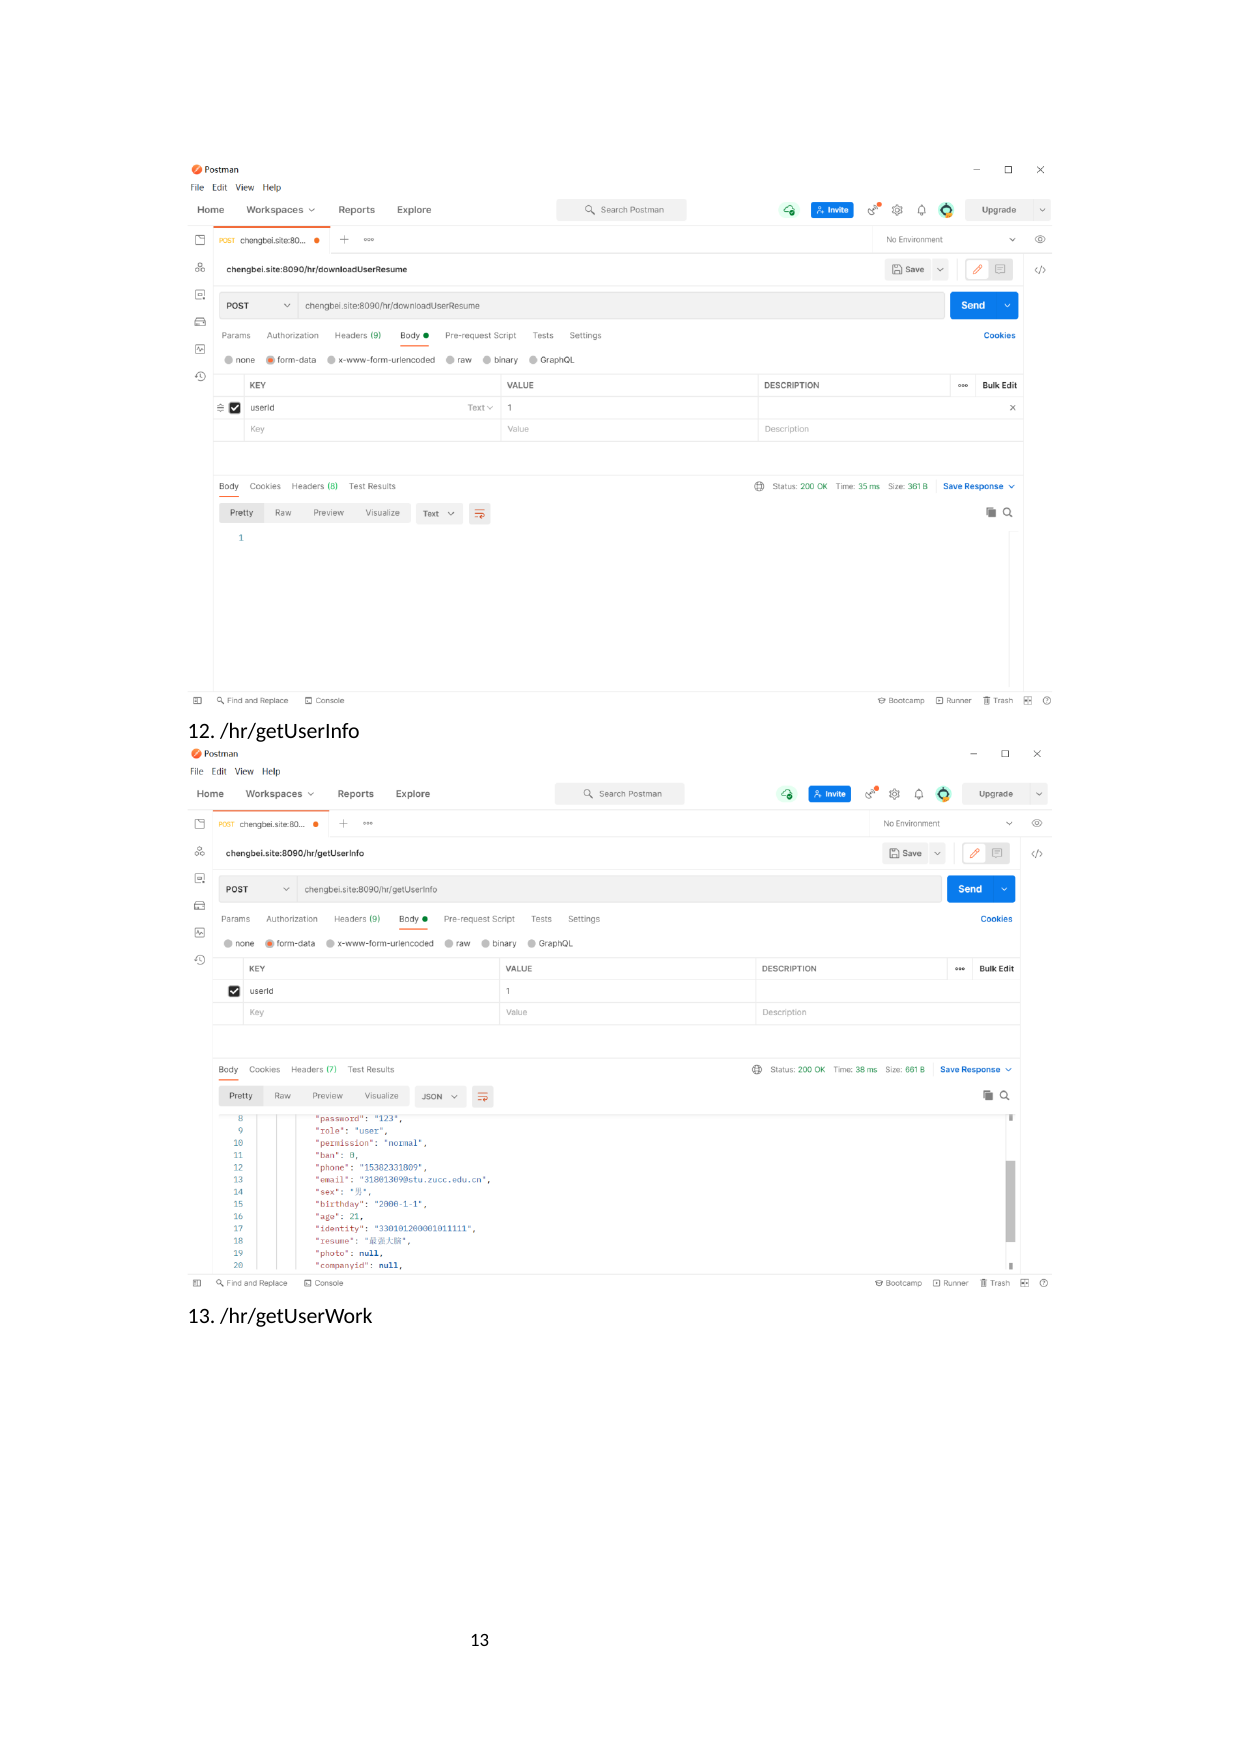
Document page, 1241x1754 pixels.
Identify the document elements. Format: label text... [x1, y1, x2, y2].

list /hr/getUserInfo [187, 714, 1053, 747]
picture [187, 162, 1053, 707]
picture [187, 747, 1052, 1289]
list /hr/getUserWork [187, 1299, 1053, 1332]
